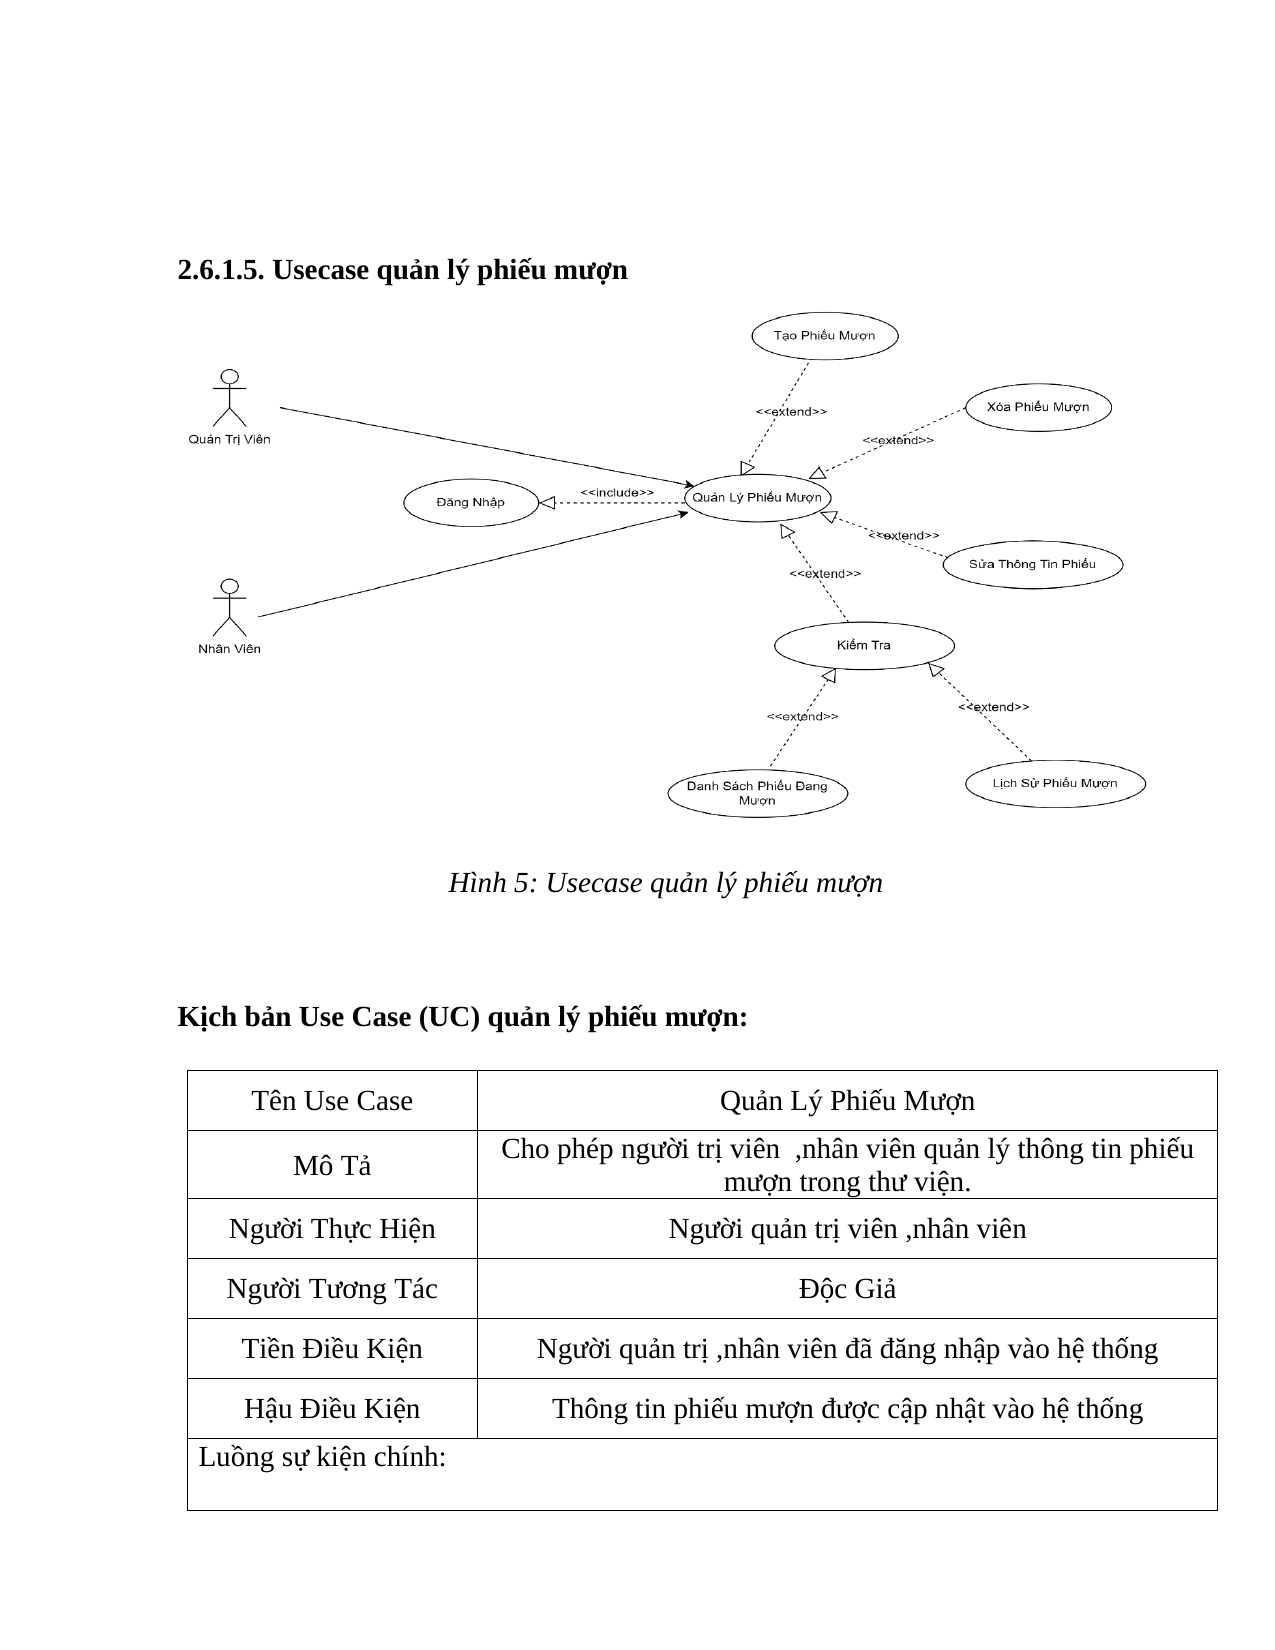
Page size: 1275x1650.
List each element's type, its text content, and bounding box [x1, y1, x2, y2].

table_cell Người quản trị ,nhân viên đã đăng nhập vào hệ thống [478, 1319, 1217, 1378]
table_cell Tiền Điều Kiện [188, 1319, 477, 1378]
table_cell Độc Giả [478, 1259, 1217, 1318]
picture [177, 302, 1157, 827]
table_header Tên Use Case [188, 1071, 477, 1130]
table_cell Mô Tả [188, 1131, 477, 1198]
table_header Quản Lý Phiếu Mượn [478, 1071, 1217, 1130]
table_cell Thông tin phiếu mượn được cập nhật vào hệ thống [478, 1379, 1217, 1438]
table_cell Người Tương Tác [188, 1259, 477, 1318]
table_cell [188, 1439, 1217, 1510]
text Hình 5: Usecase quản lý phiếu mượn [177, 865, 1157, 898]
table_cell Hậu Điều Kiện [188, 1379, 477, 1438]
text Kịch bản Use Case (UC) quản lý phiếu mượn: [177, 999, 1157, 1032]
table_cell Người Thực Hiện [188, 1199, 477, 1258]
table_cell Người quản trị viên ,nhân viên [478, 1199, 1217, 1258]
subtitle 2.6.1.5. Usecase quản lý phiếu mượn [177, 252, 1157, 286]
table_cell Cho phép người trị viên ,nhân viên quản lý thông tin phiếu mượn trong thư viện. [478, 1131, 1217, 1198]
